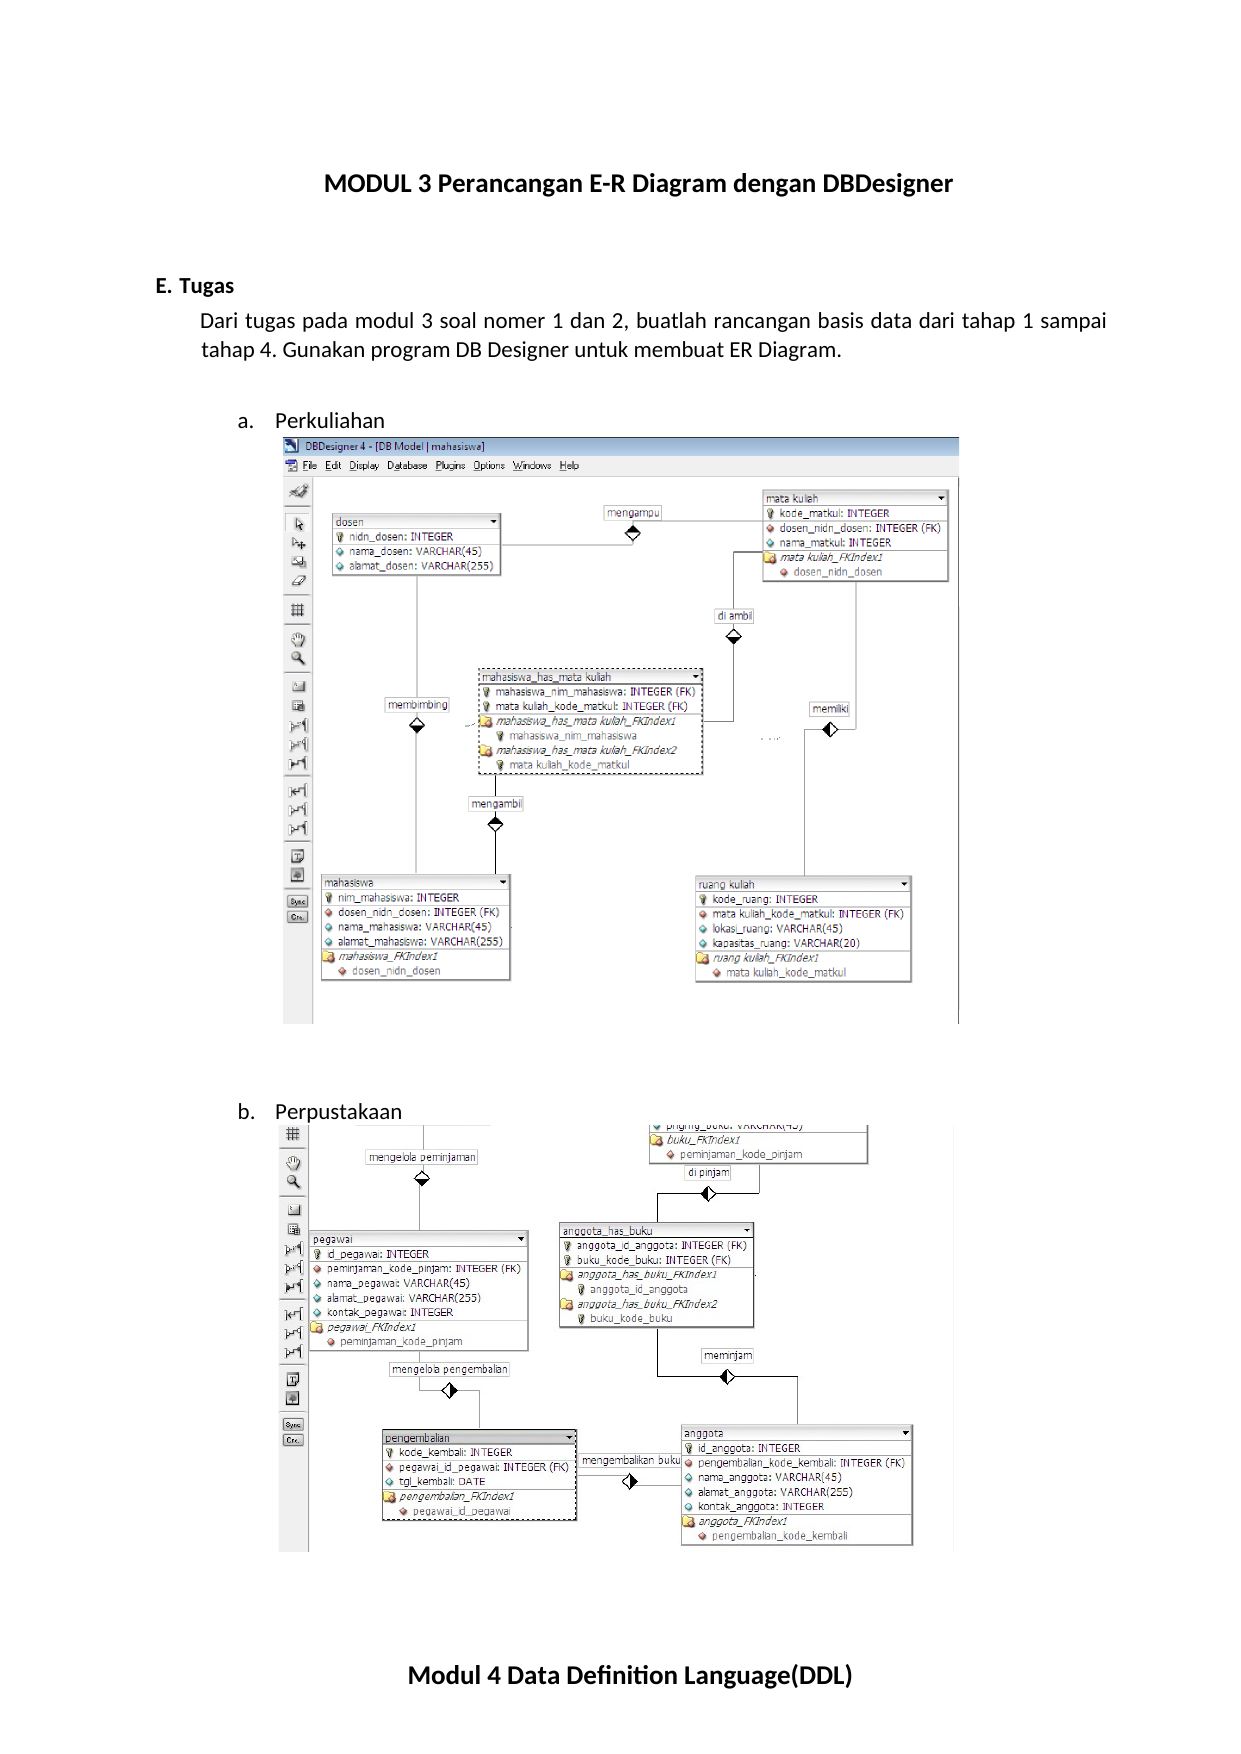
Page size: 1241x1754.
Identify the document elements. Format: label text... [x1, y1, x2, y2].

picture [278, 1125, 954, 1552]
text Dari tugas pada modul 3 soal nomer 1 dan 2, buatlah rancangan basis data dari tahap 1 sampai tahap 4. Gunakan program DB Designer untuk membuat ER Diagram. [200, 306, 1110, 363]
list Perkuliahan [237, 406, 1110, 434]
subtitle Modul 4 Data Definition Language(DDL) [79, 1658, 1181, 1691]
picture [282, 436, 960, 1024]
subtitle MODUL 3 Perancangan E-R Diagram dengan DBDesigner [79, 166, 1198, 199]
subtitle E. Tugas [155, 272, 1222, 299]
list Perpustakaan [237, 1097, 1110, 1125]
